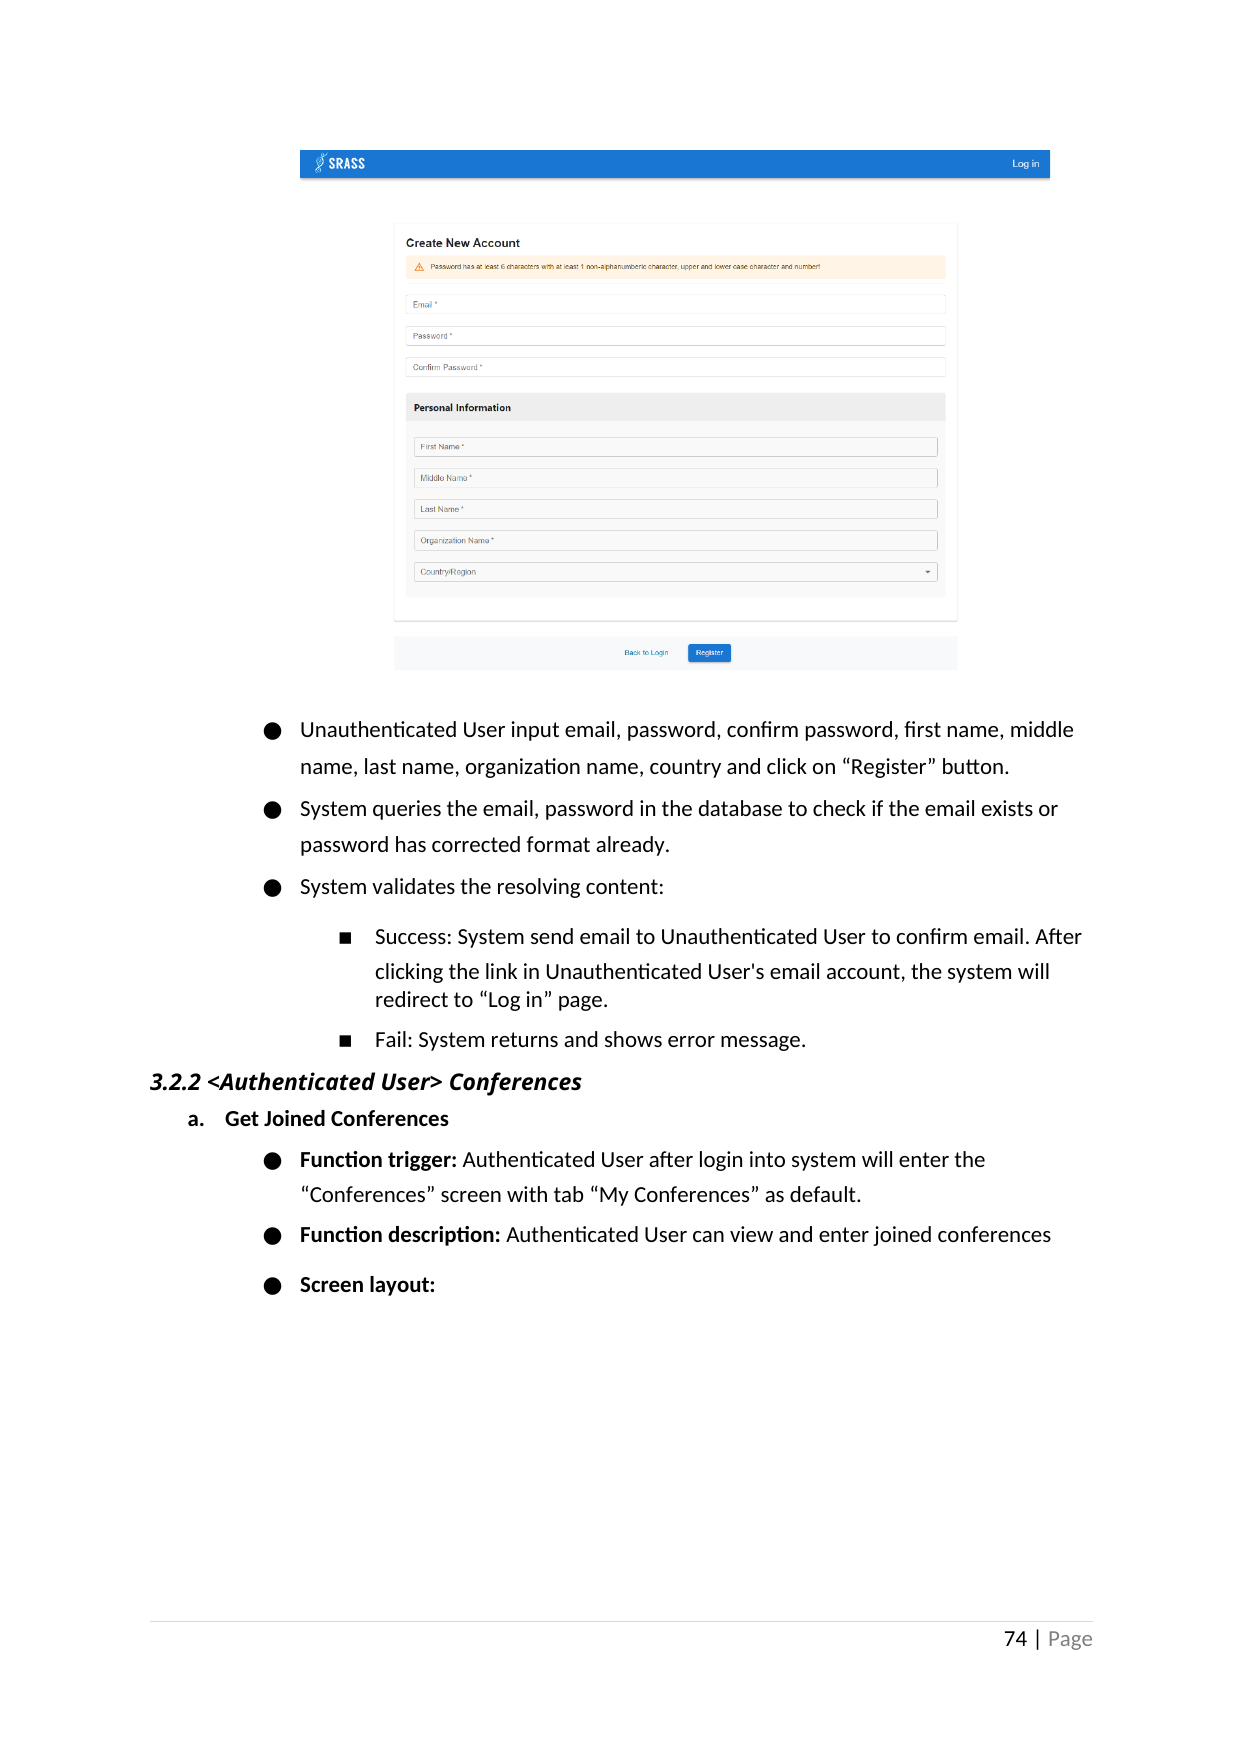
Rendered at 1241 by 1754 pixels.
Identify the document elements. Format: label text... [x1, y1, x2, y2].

picture [300, 150, 1050, 685]
list Function description: Authenticated User can view and enter joined conferences [262, 1208, 1093, 1256]
subtitle 3.2.2 <Authenticated User> Conferences [150, 1066, 1093, 1098]
list System queries the email, password in the database to check if the email exists or password has corrected format already. [262, 782, 1093, 859]
list Get Joined Conferences [187, 1104, 1093, 1132]
list System validates the resolving content: [262, 860, 1093, 907]
list Success: System send email to Unauthenticated User to confirm email. After clicking the link in Unauthenticated User's email account, the system will redirect to “Log in” page. [337, 910, 1093, 1013]
list Fail: System returns and shows error message. [337, 1013, 1093, 1060]
list Screen layout: [262, 1258, 1093, 1305]
list Unauthenticated User input email, password, confirm password, first name, middle name, last name, organization name, country and click on “Register” button. [262, 704, 1093, 780]
list Function trigger: Authenticated User after login into system will enter the “Conferences” screen with tab “My Conferences” as default. [262, 1133, 1093, 1208]
